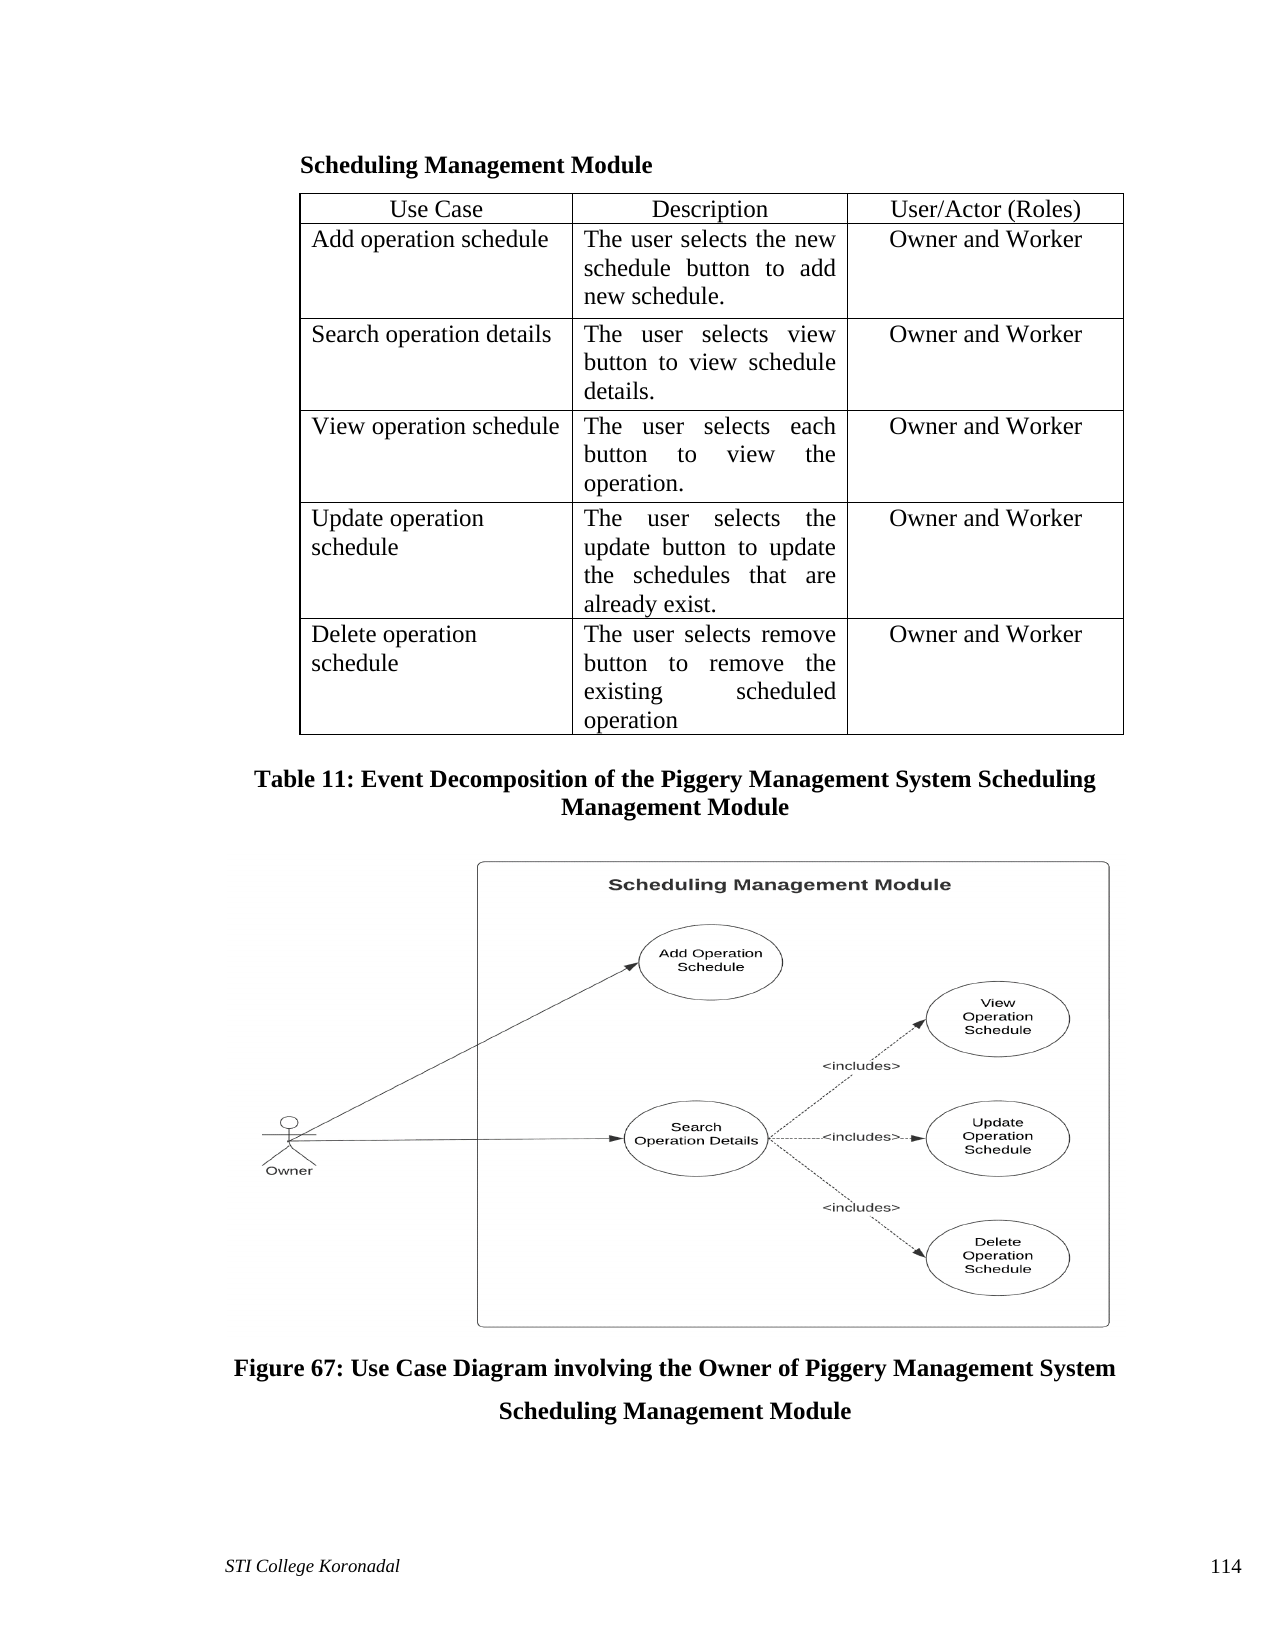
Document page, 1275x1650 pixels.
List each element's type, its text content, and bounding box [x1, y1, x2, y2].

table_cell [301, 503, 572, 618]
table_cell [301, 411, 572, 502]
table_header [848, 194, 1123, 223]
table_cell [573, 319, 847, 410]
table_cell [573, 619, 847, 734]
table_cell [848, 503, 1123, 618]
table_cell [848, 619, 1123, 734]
text Figure 67: Use Case Diagram involving the Owner of Piggery Management System Scheduling Management Module [225, 1353, 1125, 1425]
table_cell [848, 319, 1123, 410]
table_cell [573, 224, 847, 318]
text Scheduling Management Module [225, 150, 1125, 179]
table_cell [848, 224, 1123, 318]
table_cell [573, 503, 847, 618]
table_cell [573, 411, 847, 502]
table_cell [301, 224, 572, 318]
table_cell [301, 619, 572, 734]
picture [226, 849, 1127, 1337]
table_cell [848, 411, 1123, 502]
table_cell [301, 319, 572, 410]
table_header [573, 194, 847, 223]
text Table 11: Event Decomposition of the Piggery Management System Scheduling Management Module [225, 764, 1125, 821]
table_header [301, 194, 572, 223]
